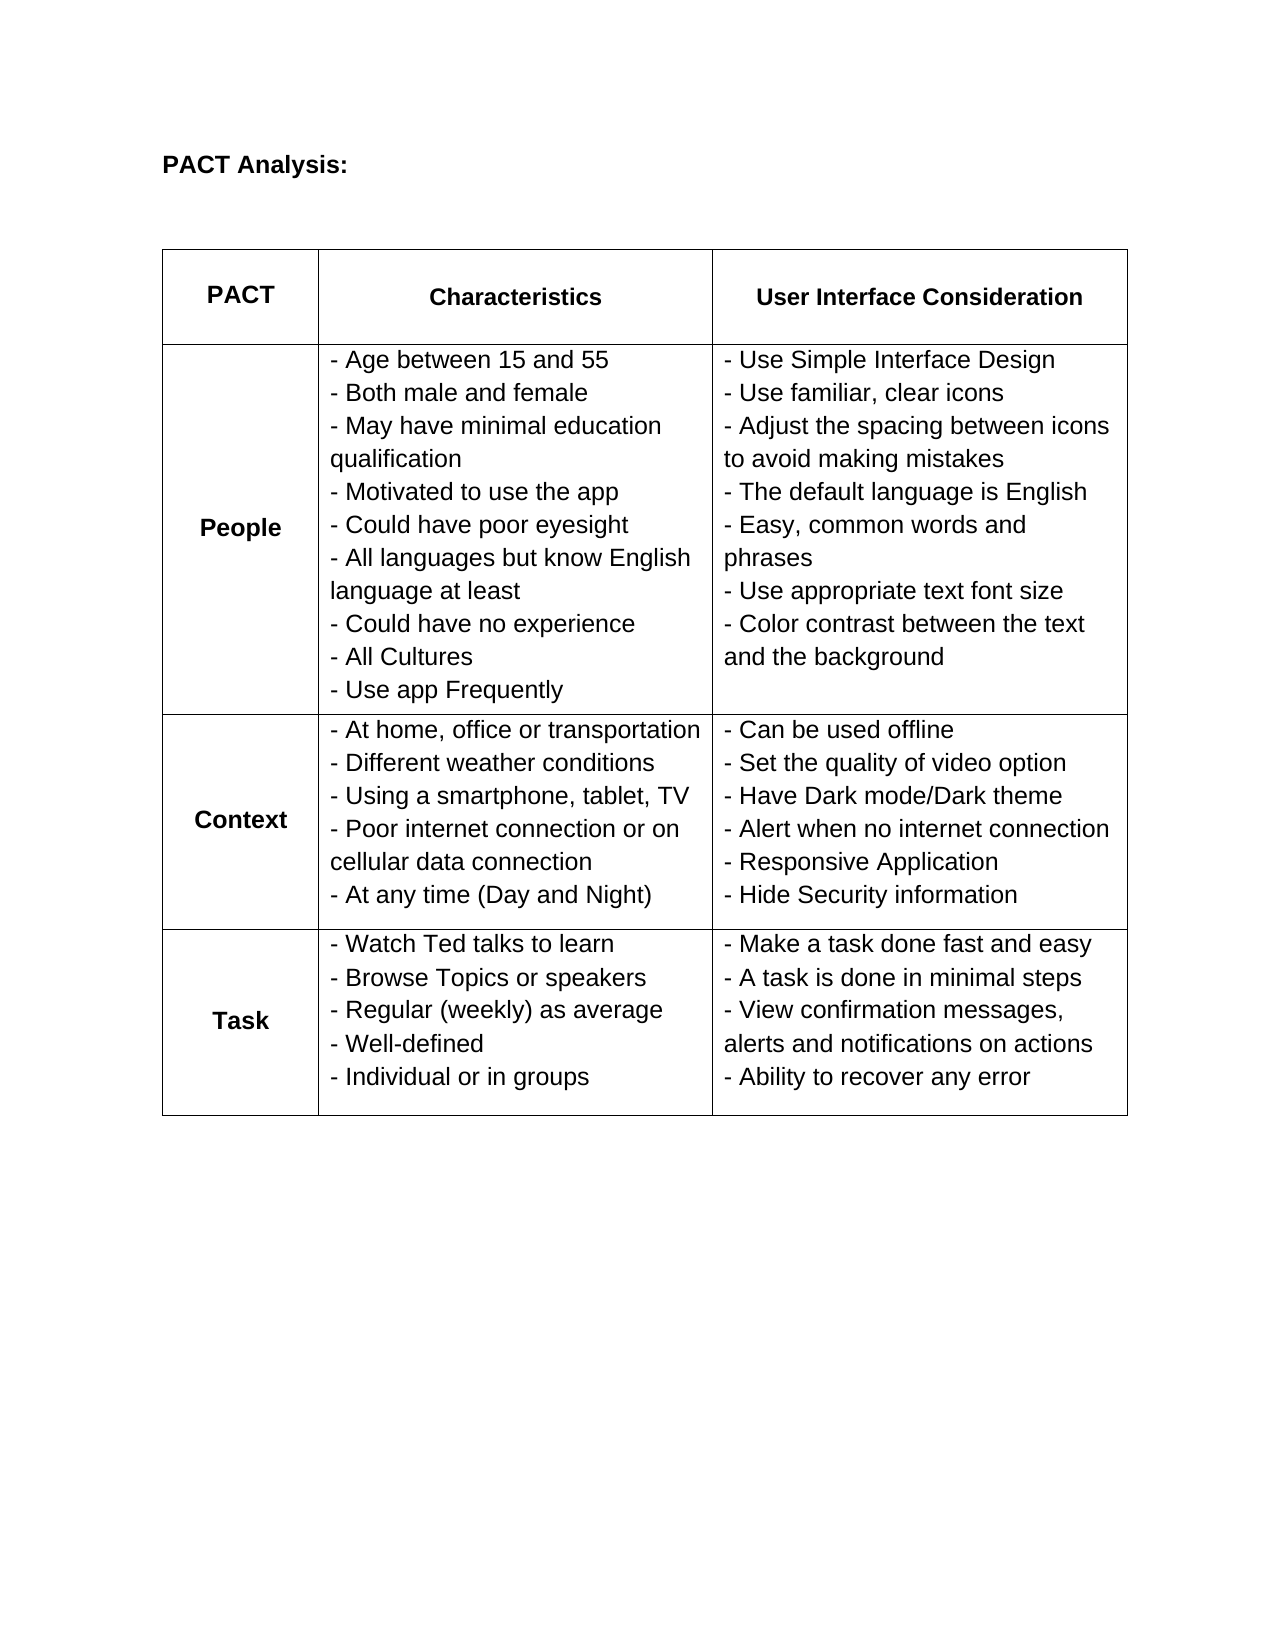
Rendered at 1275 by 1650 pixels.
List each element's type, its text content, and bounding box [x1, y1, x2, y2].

table_cell - Use Simple Interface Design - Use familiar, clear icons - Adjust the spacing between icons to avoid making mistakes - The default language is English - Easy, common words and phrases - Use appropriate text font size - Color contrast between the text and the background [713, 345, 1127, 714]
table_header User Interface Consideration [713, 250, 1127, 344]
table_header PACT [163, 250, 318, 344]
table_cell People [163, 345, 318, 714]
table_cell - Make a task done fast and easy - A task is done in minimal steps - View confirmation messages, alerts and notifications on actions - Ability to recover any error [713, 930, 1127, 1115]
table_cell - Watch Ted talks to learn - Browse Topics or speakers - Regular (weekly) as average - Well-defined - Individual or in groups [319, 930, 712, 1115]
table_cell - At home, office or transportation - Different weather conditions - Using a smartphone, tablet, TV - Poor internet connection or on cellular data connection - At any time (Day and Night) [319, 715, 712, 928]
text PACT Analysis: [162, 150, 1125, 179]
table_cell - Can be used offline - Set the quality of video option - Have Dark mode/Dark theme - Alert when no internet connection - Responsive Application - Hide Security information [713, 715, 1127, 928]
table_cell Context [163, 715, 318, 928]
table_cell Task [163, 930, 318, 1115]
table_header Characteristics [319, 250, 712, 344]
table_cell - Age between 15 and 55 - Both male and female - May have minimal education qualification - Motivated to use the app - Could have poor eyesight - All languages but know English language at least - Could have no experience - All Cultures - Use app Frequently [319, 345, 712, 714]
